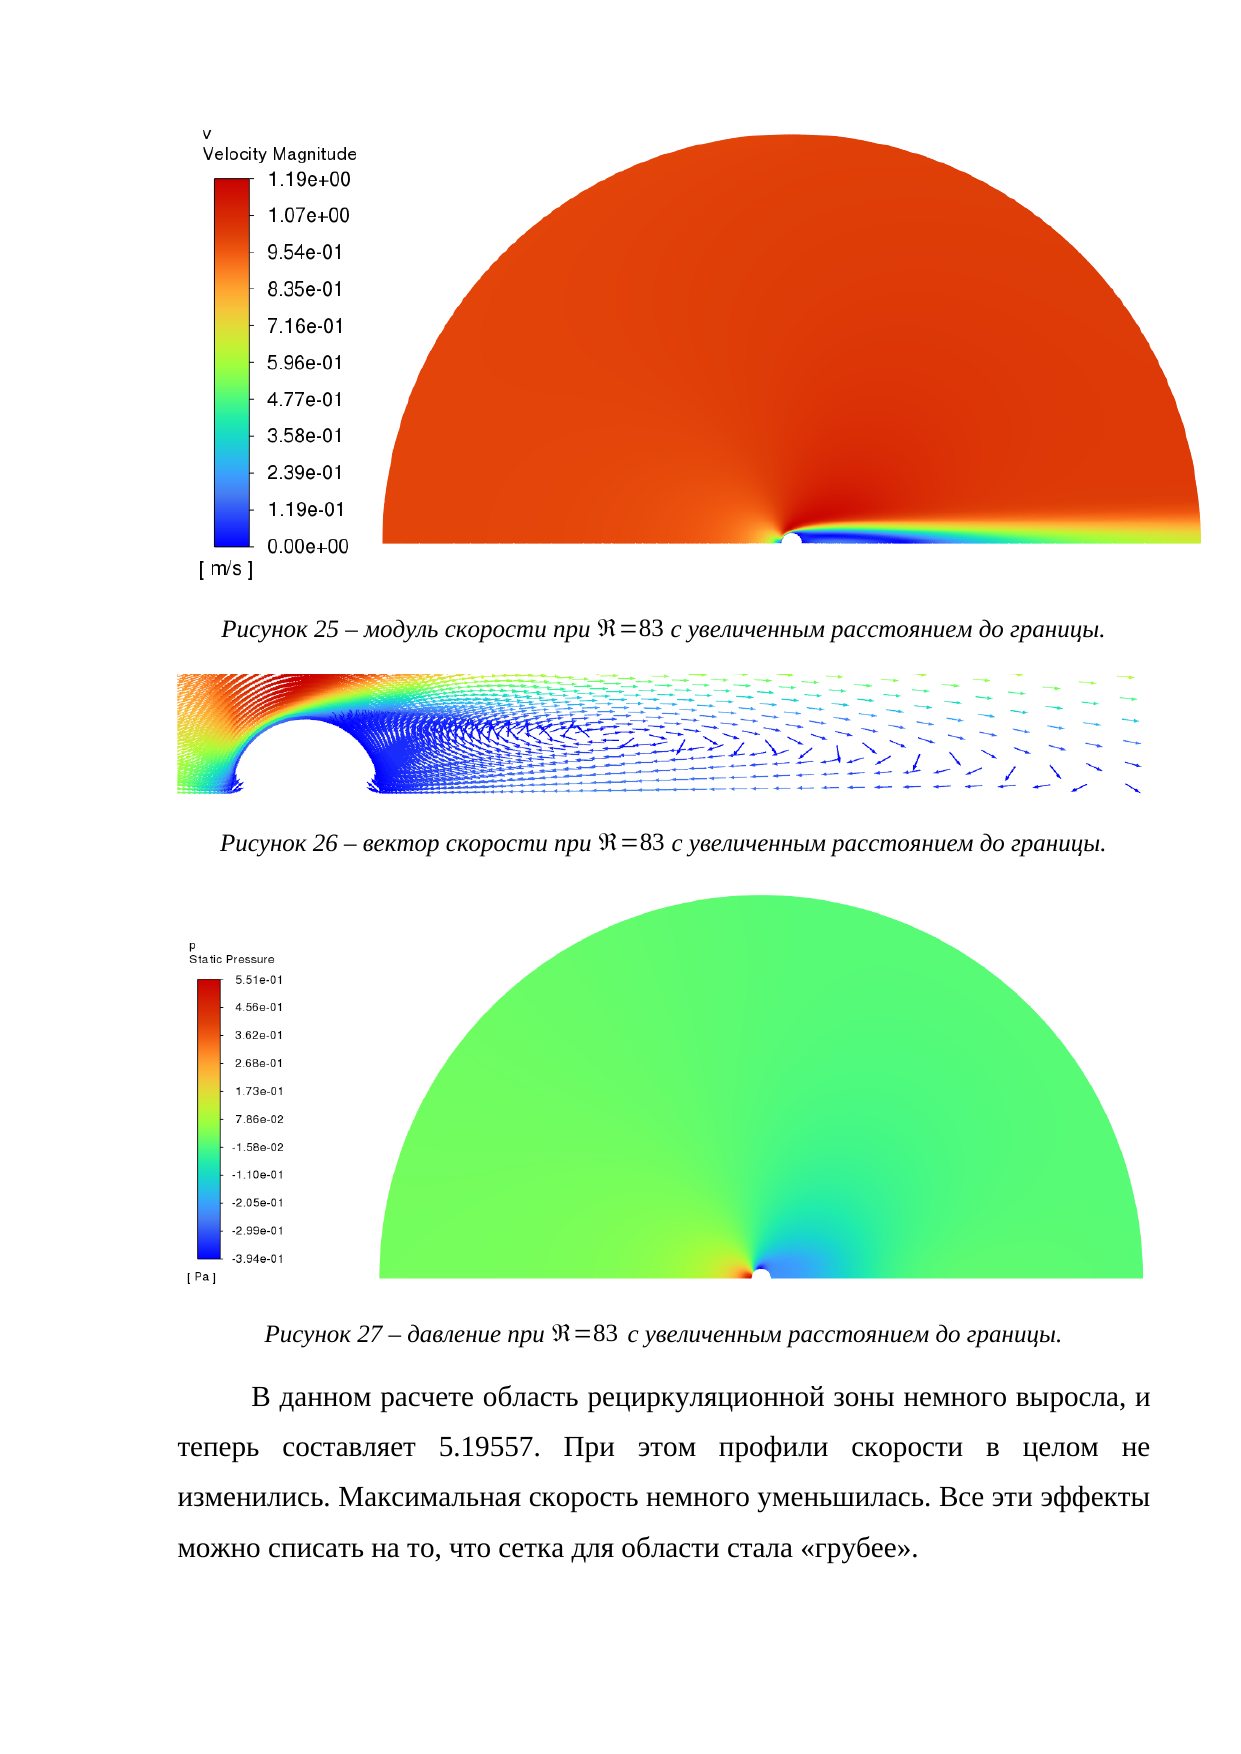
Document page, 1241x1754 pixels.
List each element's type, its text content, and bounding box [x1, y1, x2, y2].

text Рисунок 26 – вектор скорости при с увеличенным расстоянием до границы. [177, 828, 1152, 857]
picture [177, 888, 1152, 1289]
text В данном расчете область рециркуляционной зоны немного выросла, и теперь составляет 5.19557. При этом профили скорости в целом не изменились. Максимальная скорость немного уменьшилась. Все эти эффекты можно списать на то, что сетка для области стала «грубее». [177, 1379, 1152, 1563]
text Рисунок 25 – модуль скорости при с увеличенным расстоянием до границы. [177, 614, 1152, 643]
text Рисунок 27 – давление при с увеличенным расстоянием до границы. [177, 1319, 1152, 1348]
picture [177, 118, 1221, 584]
picture [177, 674, 1152, 798]
